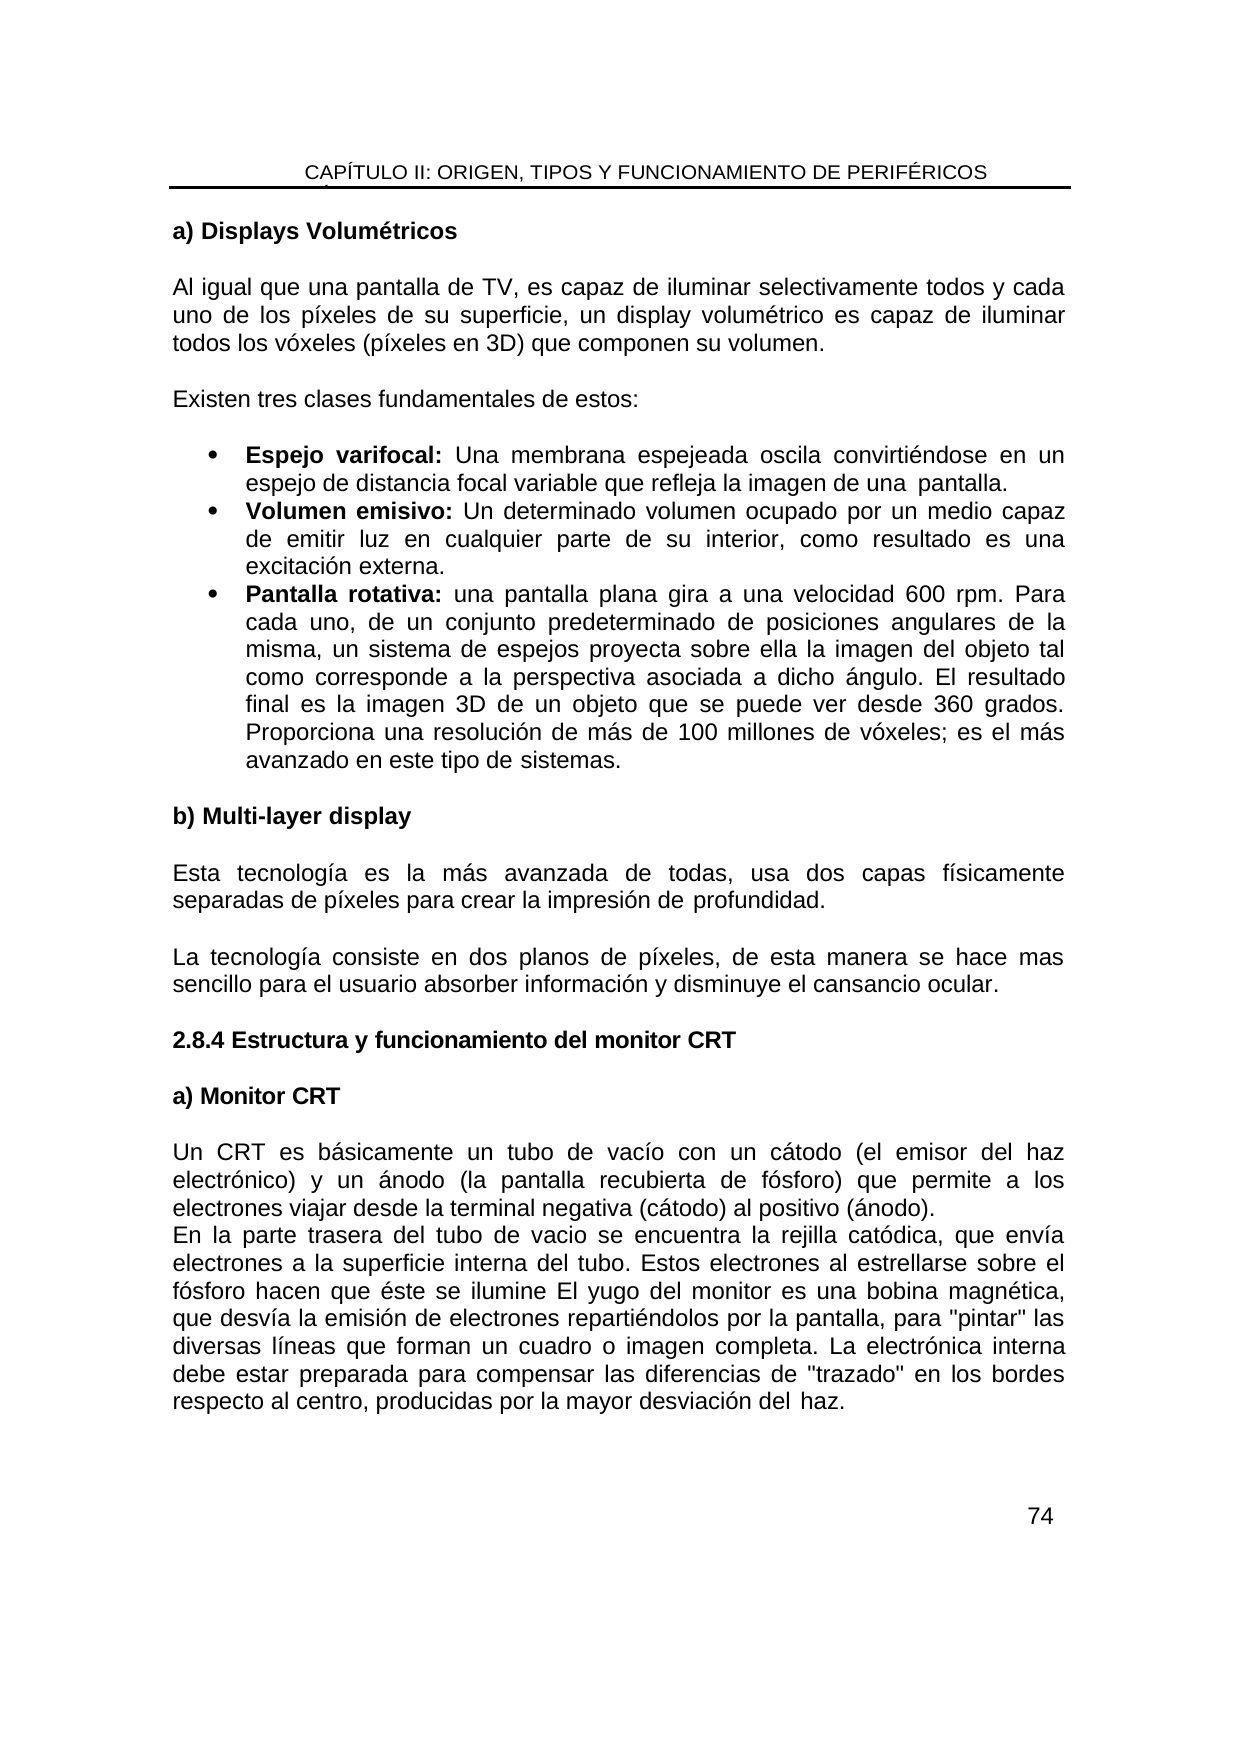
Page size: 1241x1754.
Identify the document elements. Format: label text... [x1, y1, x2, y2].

list Monitor CRT [172, 1082, 1123, 1110]
subtitle Multi-layer display [172, 802, 1123, 830]
text La tecnología consiste en dos planos de píxeles, de esta manera se hace mas sencillo para el usuario absorber información y disminuye el cansancio ocular. [172, 942, 1066, 998]
list Pantalla rotativa: una pantalla plana gira a una velocidad 600 rpm. Para cada uno, de un conjunto predeterminado de posiciones angulares de la misma, un sistema de espejos proyecta sobre ella la imagen del objeto tal como corresponde a la perspectiva asociada a dicho ángulo. El resultado final es la imagen 3D de un objeto que se puede ver desde 360 grados. Proporciona una resolución de más de 100 millones de vóxeles; es el más avanzado en este tipo de sistemas. [209, 580, 1066, 773]
text Al igual que una pantalla de TV, es capaz de iluminar selectivamente todos y cada uno de los píxeles de su superficie, un display volumétrico es capaz de iluminar todos los vóxeles (píxeles en 3D) que componen su volumen. [172, 273, 1066, 356]
list Espejo varifocal: Una membrana espejeada oscila convirtiéndose en un espejo de distancia focal variable que refleja la imagen de una pantalla. [209, 441, 1066, 496]
subtitle Estructura y funcionamiento del monitor CRT [172, 1026, 1123, 1054]
text Existen tres clases fundamentales de estos: [172, 385, 1123, 412]
list Volumen emisivo: Un determinado volumen ocupado por un medio capaz de emitir luz en cualquier parte de su interior, como resultado es una excitación externa. [209, 497, 1066, 580]
text Esta tecnología es la más avanzada de todas, usa dos capas físicamente separadas de píxeles para crear la impresión de profundidad. [172, 858, 1067, 914]
text Un CRT es básicamente un tubo de vacío con un cátodo (el emisor del haz electrónico) y un ánodo (la pantalla recubierta de fósforo) que permite a los electrones viajar desde la terminal negativa (cátodo) al positivo (ánodo). [172, 1138, 1066, 1221]
subtitle Displays Volumétricos [172, 217, 1123, 244]
text En la parte trasera del tubo de vacio se encuentra la rejilla catódica, que envía electrones a la superficie interna del tubo. Estos electrones al estrellarse sobre el fósforo hacen que éste se ilumine El yugo del monitor es una bobina magnética, que desvía la emisión de electrones repartiéndolos por la pantalla, para "pintar" las diversas líneas que forman un cuadro o imagen completa. La electrónica interna debe estar preparada para compensar las diferencias de "trazado" en los bordes respecto al centro, producidas por la mayor desviación del haz. [172, 1221, 1067, 1415]
